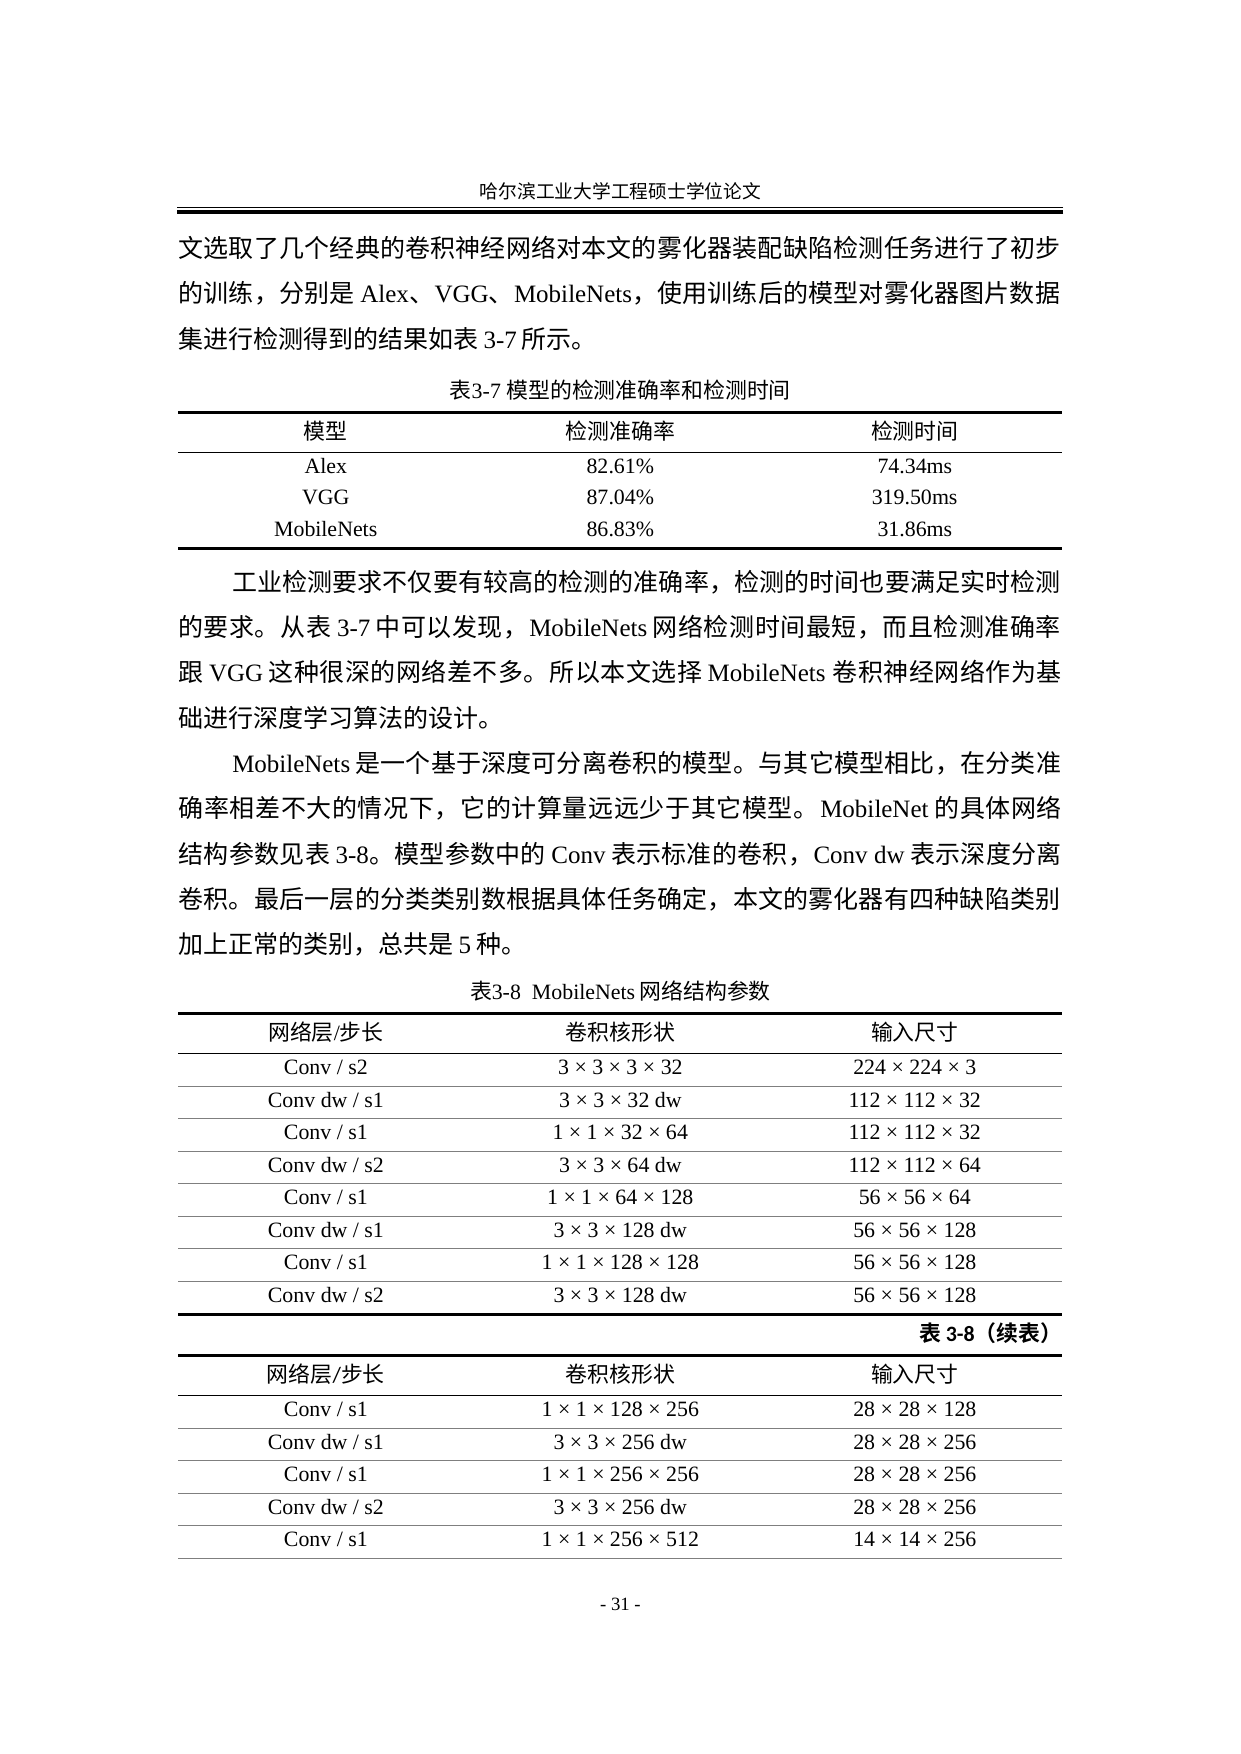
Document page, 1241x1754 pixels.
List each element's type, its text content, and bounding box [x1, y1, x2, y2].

table_cell 3 × 3 × 256 dw [473, 1494, 767, 1525]
table_cell MobileNets [178, 516, 473, 547]
table_cell Conv / s1 [178, 1119, 473, 1151]
table_cell 网络层/步长 [178, 1357, 473, 1395]
table_cell Conv dw / s2 [178, 1282, 473, 1313]
table_cell 56 × 56 × 128 [767, 1282, 1062, 1313]
table_cell Alex [178, 453, 473, 484]
table_cell Conv dw / s1 [178, 1087, 473, 1118]
table_cell 87.04% [473, 484, 767, 516]
table_cell 1 × 1 × 128 × 128 [473, 1249, 767, 1281]
table_cell 卷积核形状 [473, 1357, 767, 1395]
table_cell 3 × 3 × 128 dw [473, 1217, 767, 1248]
table_header 卷积核形状 [473, 1015, 767, 1053]
table_cell 1 × 1 × 32 × 64 [473, 1119, 767, 1151]
table_header 检测时间 [767, 414, 1062, 452]
table_cell 56 × 56 × 128 [767, 1249, 1062, 1281]
table_cell Conv dw / s1 [178, 1429, 473, 1460]
table_cell 28 × 28 × 256 [767, 1461, 1062, 1493]
table_cell 31.86ms [767, 516, 1062, 547]
table_cell 1 × 1 × 128 × 256 [473, 1396, 767, 1428]
table_cell 3 × 3 × 3 × 32 [473, 1054, 767, 1086]
table_cell 14 × 14 × 256 [767, 1526, 1062, 1558]
table_cell 82.61% [473, 453, 767, 484]
table_cell Conv / s1 [178, 1184, 473, 1216]
table_cell Conv / s2 [178, 1054, 473, 1086]
table_cell VGG [178, 484, 473, 516]
table_cell 56 × 56 × 128 [767, 1217, 1062, 1248]
table_cell Conv / s1 [178, 1249, 473, 1281]
table_header 模型 [178, 414, 473, 452]
table_cell 28 × 28 × 128 [767, 1396, 1062, 1428]
table_cell 86.83% [473, 516, 767, 547]
table_cell 319.50ms [767, 484, 1062, 516]
table_header 网络层/步长 [178, 1015, 473, 1053]
table_cell 3 × 3 × 128 dw [473, 1282, 767, 1313]
table_cell 3 × 3 × 64 dw [473, 1152, 767, 1183]
table_cell 28 × 28 × 256 [767, 1429, 1062, 1460]
table_cell 1 × 1 × 256 × 256 [473, 1461, 767, 1493]
table_cell Conv dw / s1 [178, 1217, 473, 1248]
table_cell 56 × 56 × 64 [767, 1184, 1062, 1216]
table_cell 112 × 112 × 32 [767, 1087, 1062, 1118]
table_cell Conv / s1 [178, 1396, 473, 1428]
table_cell 28 × 28 × 256 [767, 1494, 1062, 1525]
table_cell Conv / s1 [178, 1461, 473, 1493]
table_header 输入尺寸 [767, 1015, 1062, 1053]
table_cell 224 × 224 × 3 [767, 1054, 1062, 1086]
table_cell 3 × 3 × 256 dw [473, 1429, 767, 1460]
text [178, 228, 1062, 355]
table_cell 3 × 3 × 32 dw [473, 1087, 767, 1118]
table_cell 112 × 112 × 32 [767, 1119, 1062, 1151]
table_cell 1 × 1 × 64 × 128 [473, 1184, 767, 1216]
table_cell 1 × 1 × 256 × 512 [473, 1526, 767, 1558]
table_cell 输入尺寸 [767, 1357, 1062, 1395]
table_cell Conv dw / s2 [178, 1494, 473, 1525]
table_header 检测准确率 [473, 414, 767, 452]
table_cell 74.34ms [767, 453, 1062, 484]
table_cell 112 × 112 × 64 [767, 1152, 1062, 1183]
table_cell Conv / s1 [178, 1526, 473, 1558]
table_cell Conv dw / s2 [178, 1152, 473, 1183]
